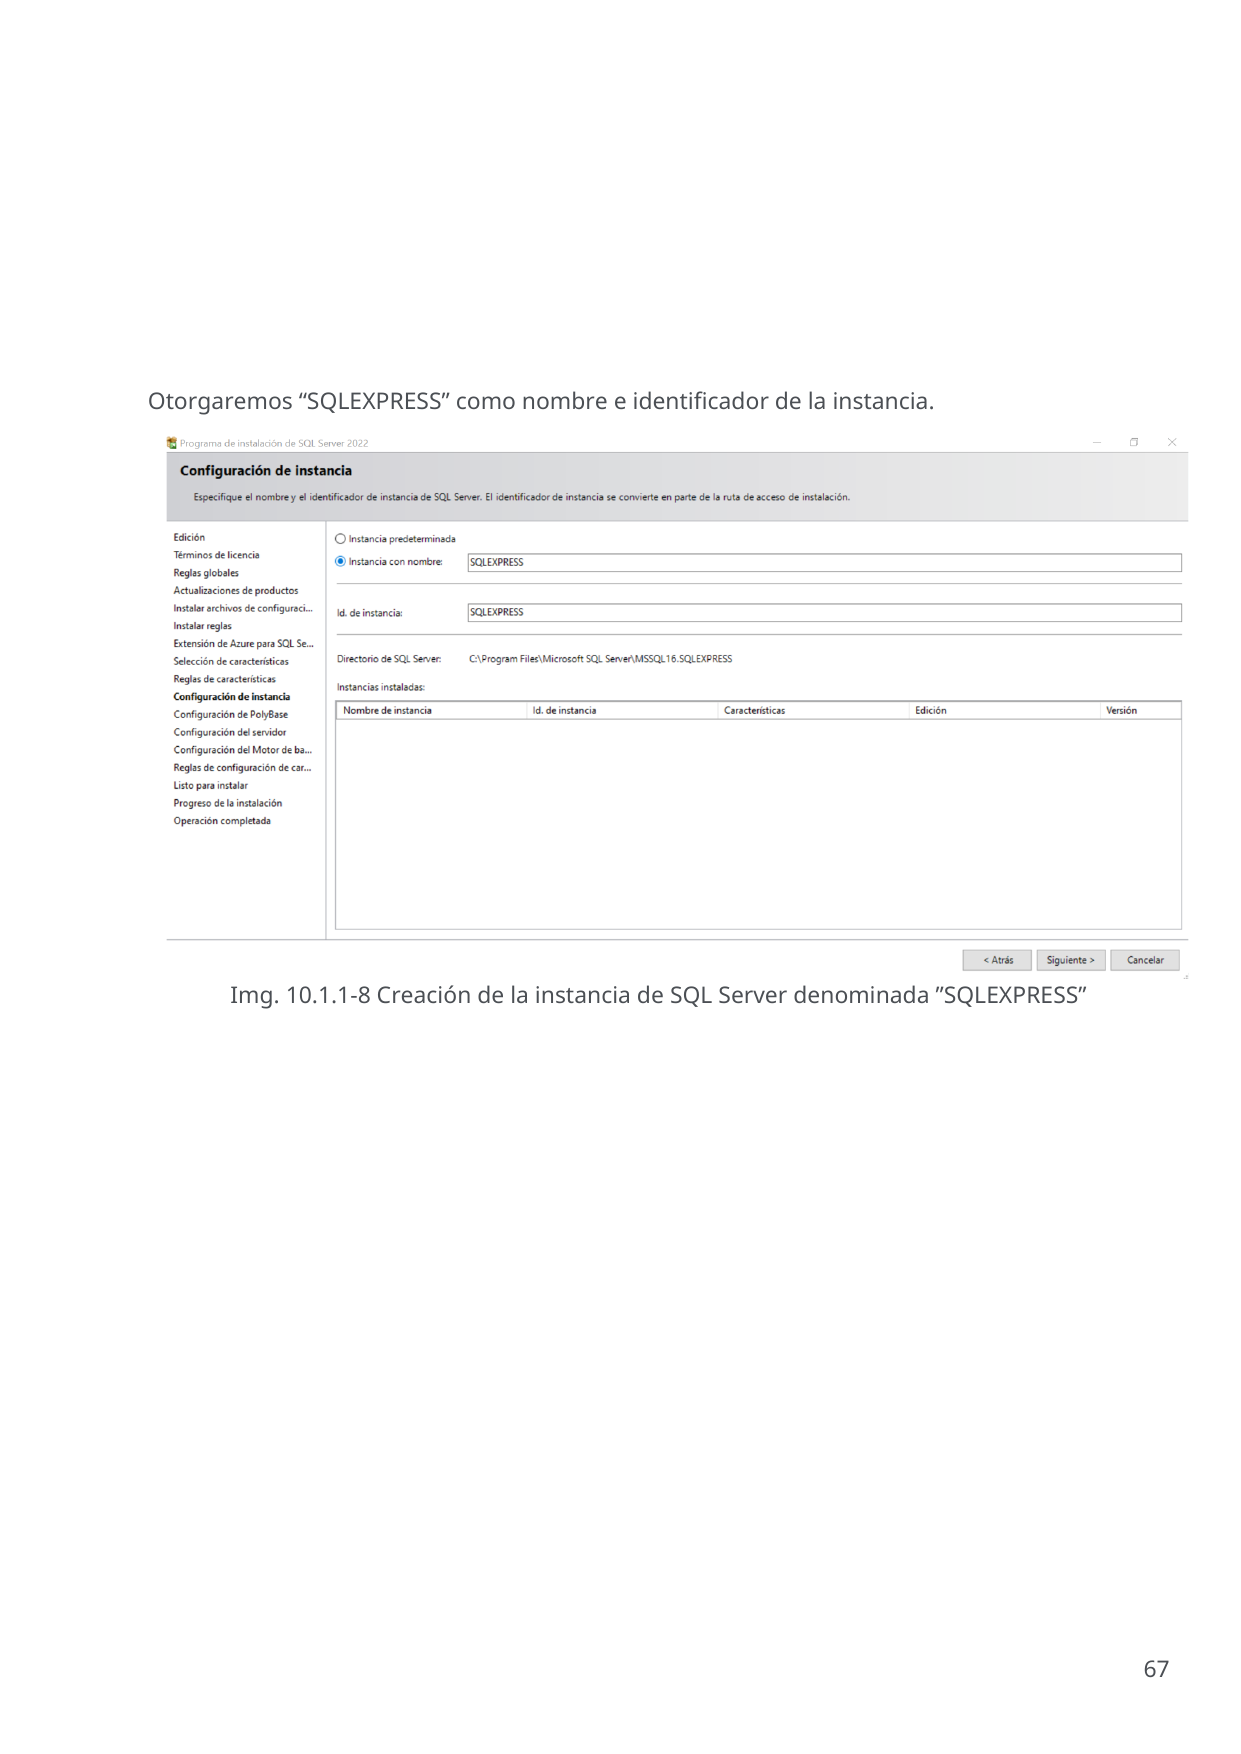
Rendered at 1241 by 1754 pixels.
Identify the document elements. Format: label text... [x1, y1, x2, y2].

text Otorgaremos “SQLEXPRESS” como nombre e identificador de la instancia. [148, 385, 1169, 416]
text Img. 10.1.1-8 Creación de la instancia de SQL Server denominada ”SQLEXPRESS” [148, 437, 1169, 1010]
